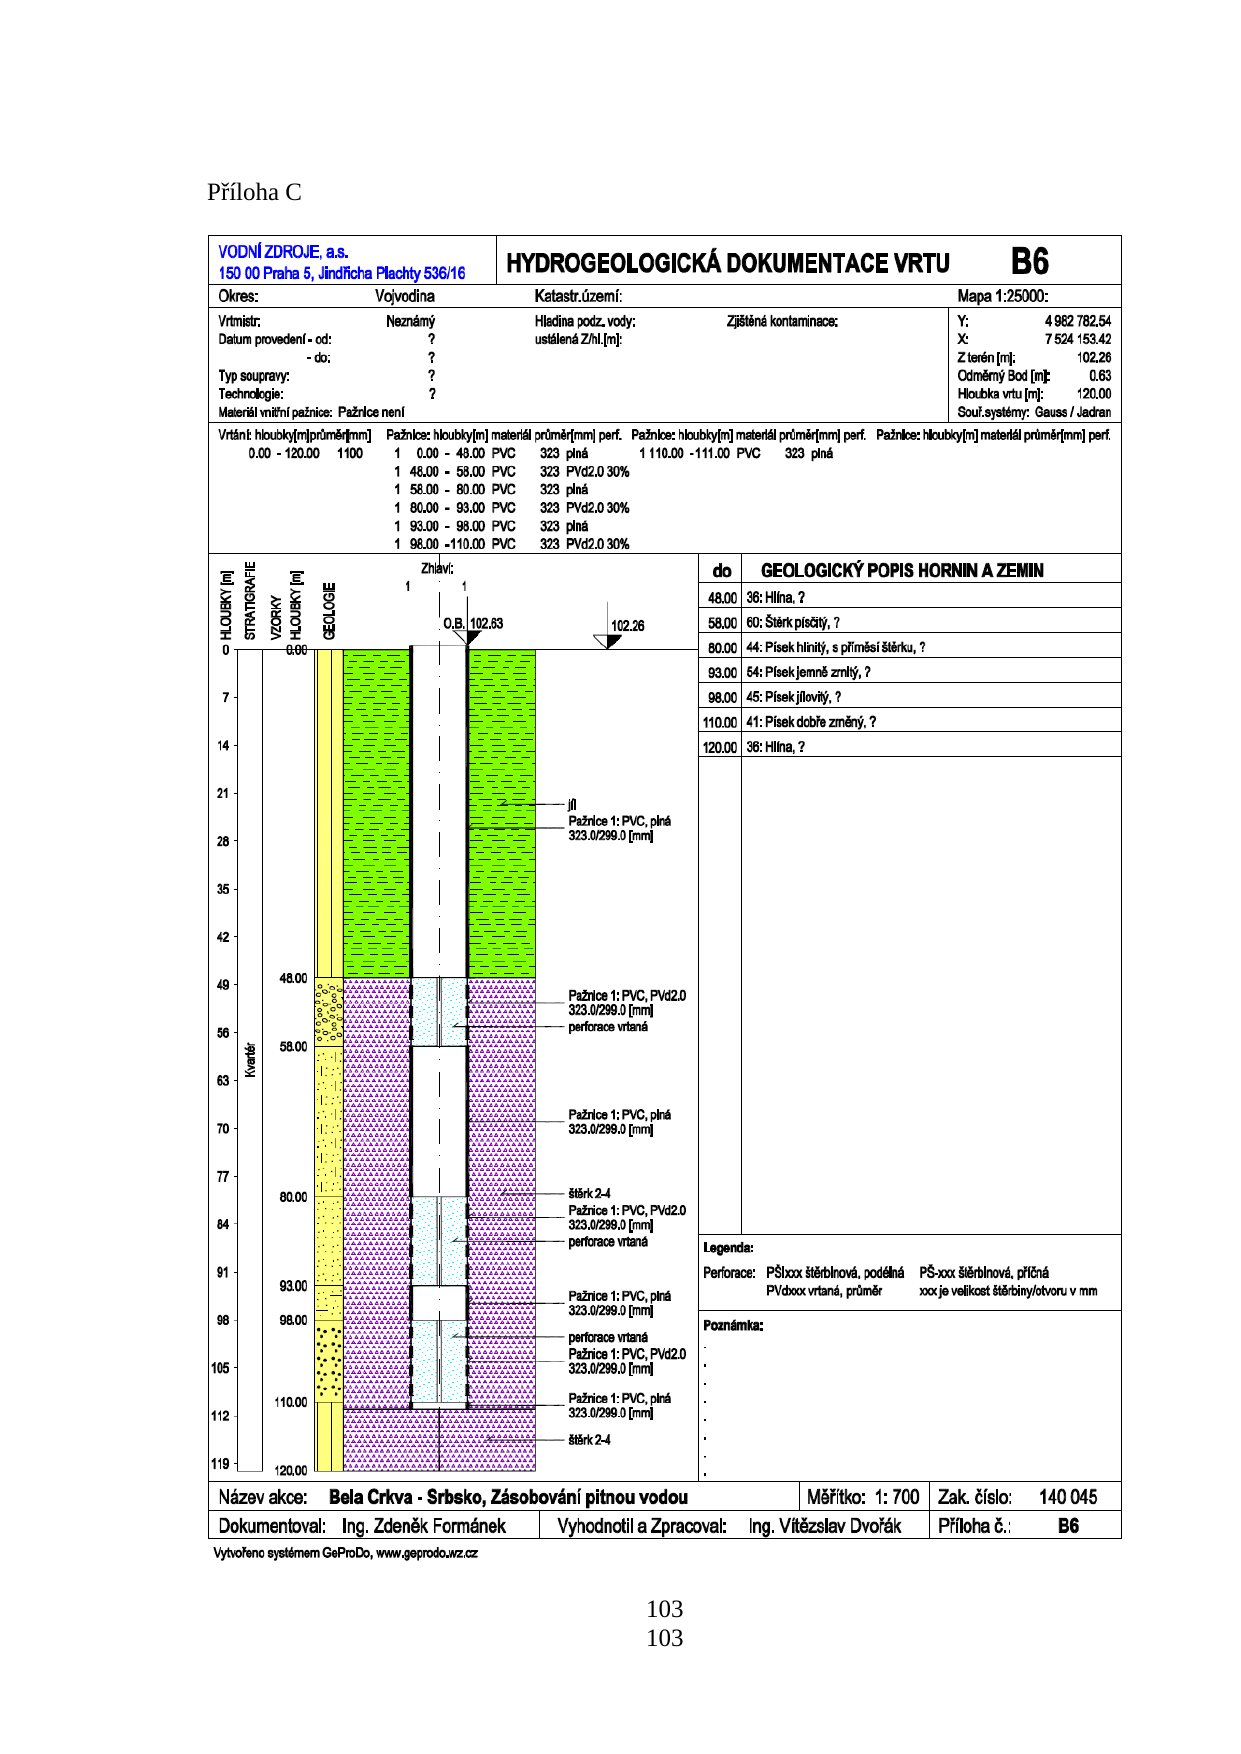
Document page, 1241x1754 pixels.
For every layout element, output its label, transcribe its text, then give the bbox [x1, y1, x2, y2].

text Příloha C [207, 177, 1122, 206]
